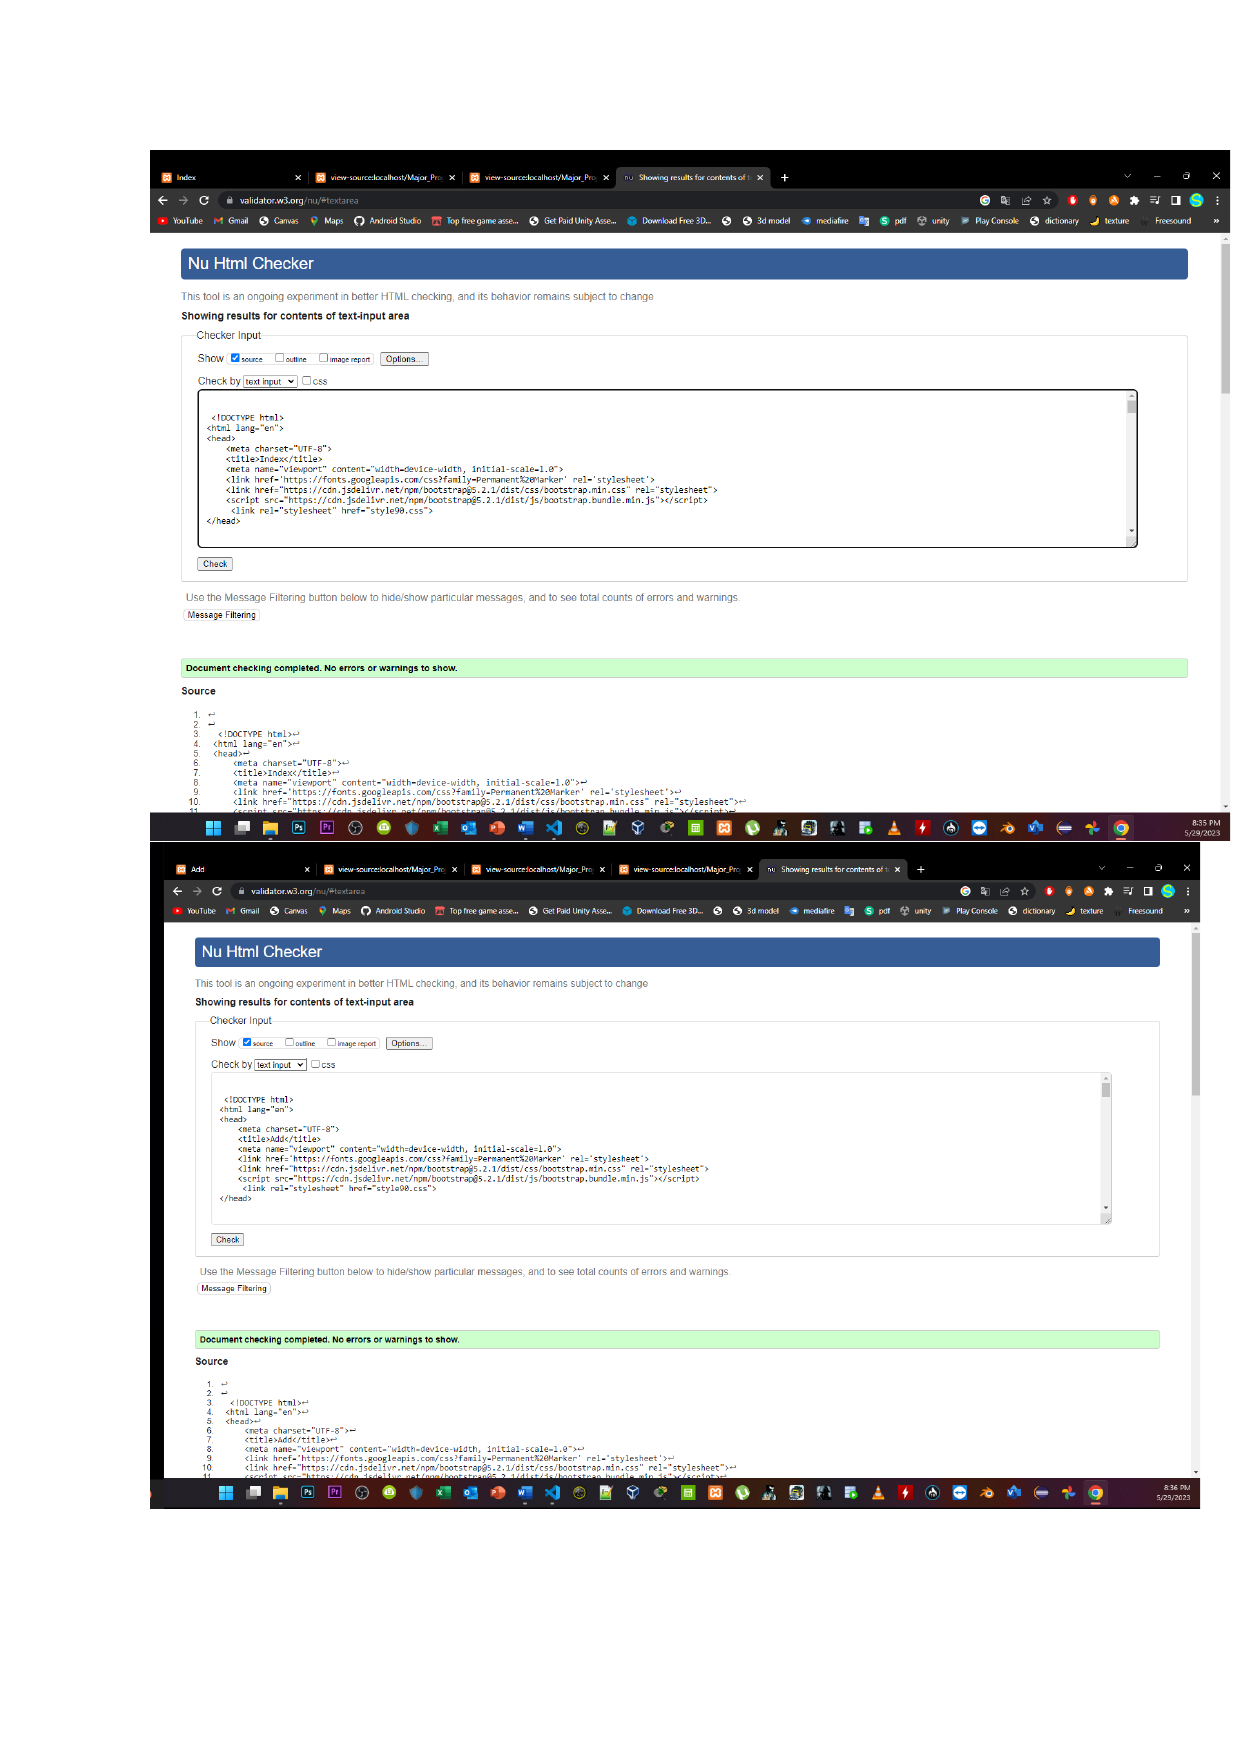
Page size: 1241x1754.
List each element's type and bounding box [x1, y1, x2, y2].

picture [150, 150, 1231, 841]
picture [150, 842, 1200, 1509]
